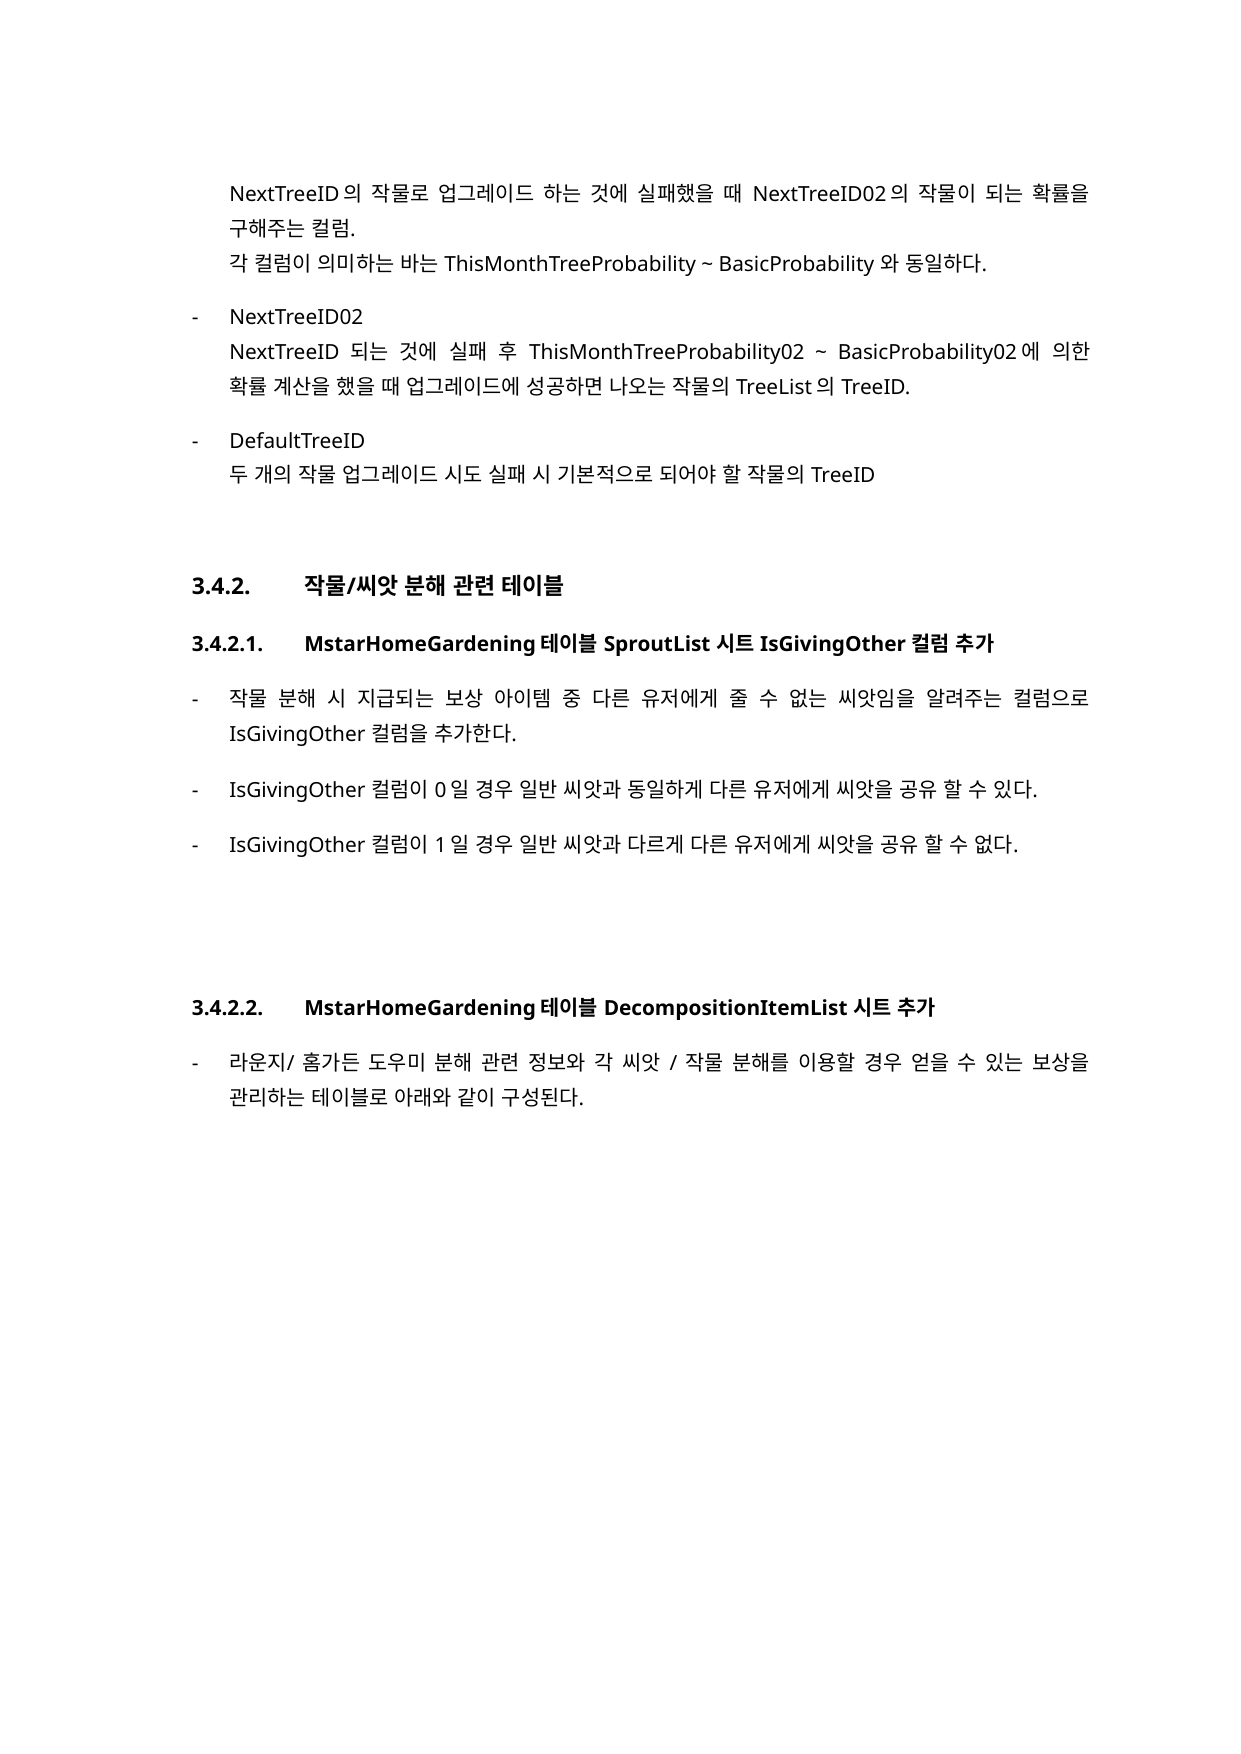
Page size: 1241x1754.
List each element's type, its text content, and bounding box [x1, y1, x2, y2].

subtitle MstarHomeGardening테이블 DecompositionItemList 시트 추가 [192, 991, 1090, 1021]
list IsGivingOther 컬럼이 0일 경우 일반 씨앗과 동일하게 다른 유저에게 씨앗을 공유 할 수 있다. [192, 773, 1090, 803]
subtitle MstarHomeGardening테이블 SproutList 시트 IsGivingOther 컬럼 추가 [192, 627, 1090, 657]
list 작물 분해 시 지급되는 보상 아이템 중 다른 유저에게 줄 수 없는 씨앗임을 알려주는 컬럼으로 IsGivingOther 컬럼을 추가한다. [192, 682, 1090, 748]
list 라운지/ 홈가든 도우미 분해 관련 정보와 각 씨앗 / 작물 분해를 이용할 경우 얻을 수 있는 보상을 관리하는 테이블로 아래와 같이 구성된다. [192, 1047, 1090, 1112]
list IsGivingOther 컬럼이 1일 경우 일반 씨앗과 다르게 다른 유저에게 씨앗을 공유 할 수 없다. [192, 828, 1090, 859]
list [192, 177, 1090, 277]
list DefaultTreeID 두 개의 작물 업그레이드 시도 실패 시 기본적으로 되어야 할 작물의 TreeID [192, 426, 1090, 489]
subtitle 작물/씨앗 분해 관련 테이블 [192, 568, 1090, 601]
list NextTreeID02 NextTreeID 되는 것에 실패 후 ThisMonthTreeProbability02 ~ BasicProbability02에 의한 확률 계산을 했을 때 업그레이드에 성공하면 나오는 작물의 TreeList의 TreeID. [192, 302, 1090, 400]
